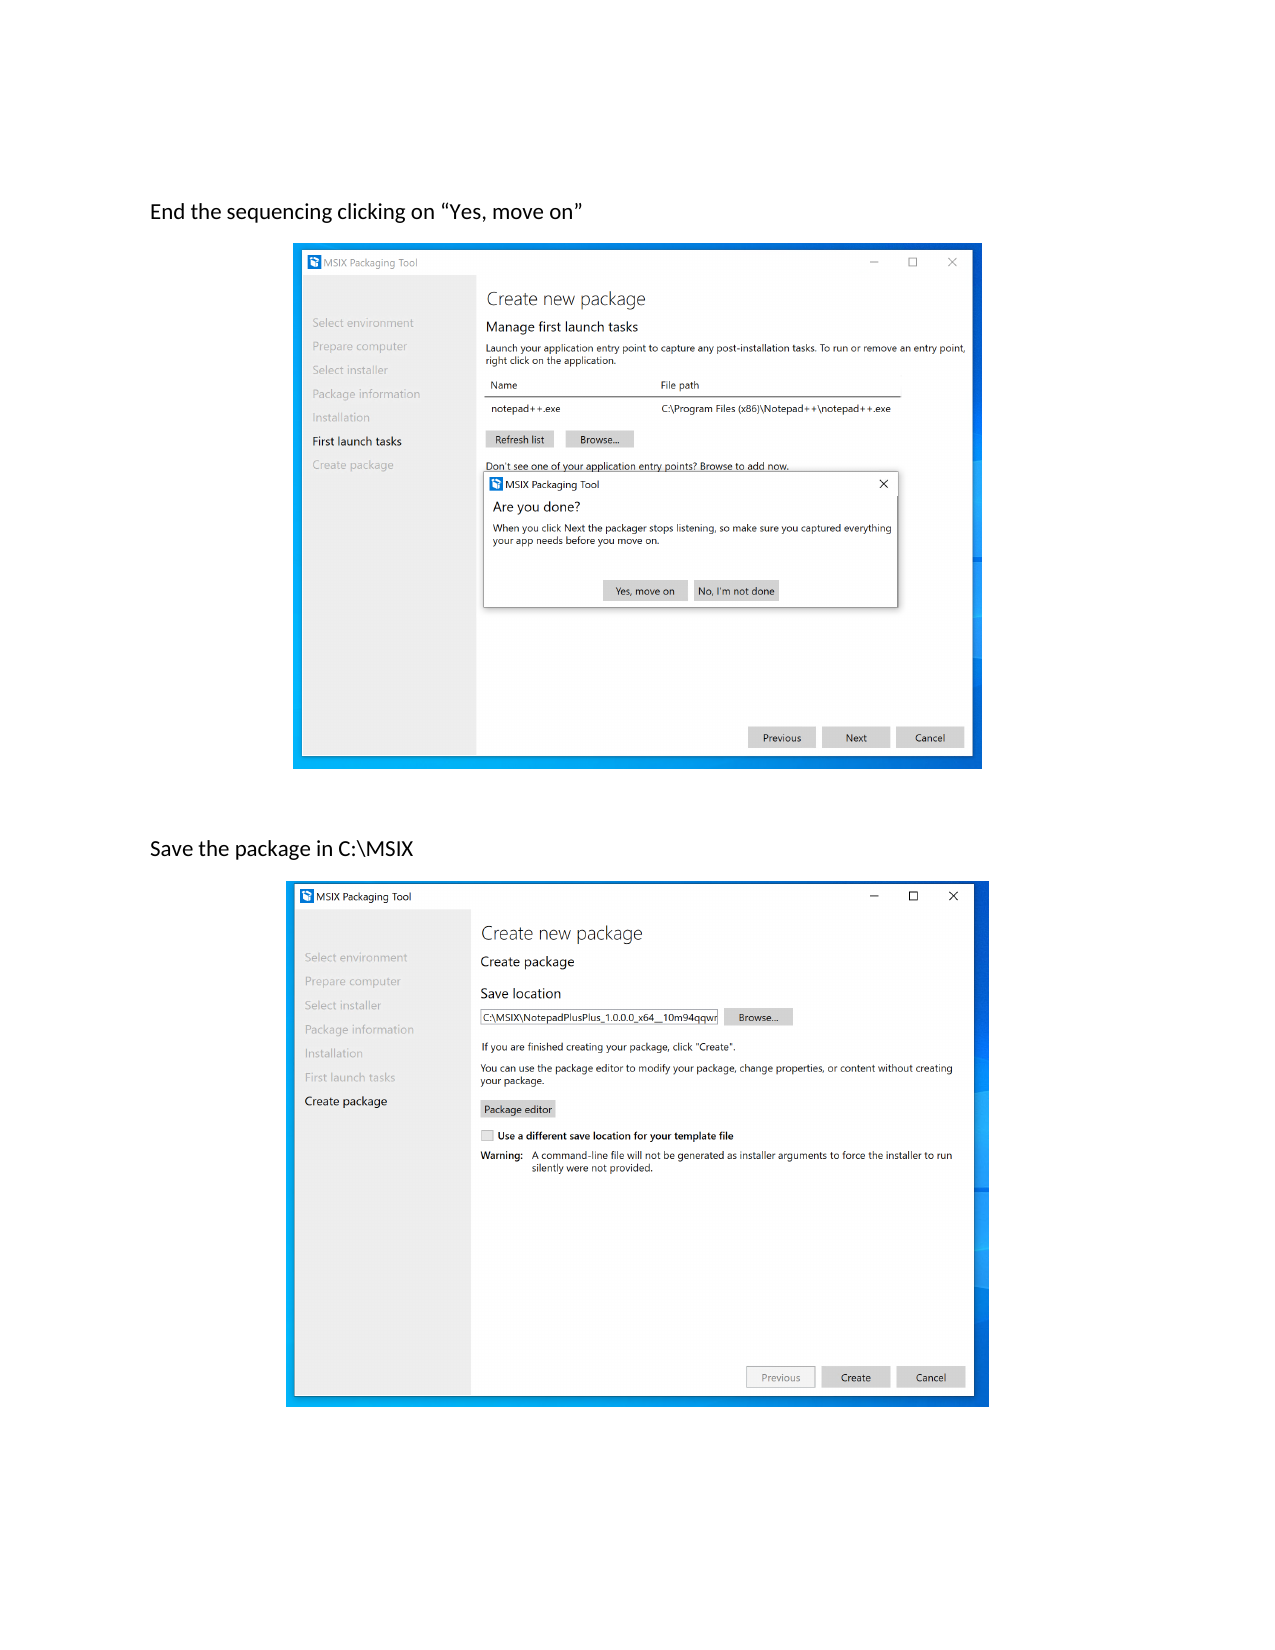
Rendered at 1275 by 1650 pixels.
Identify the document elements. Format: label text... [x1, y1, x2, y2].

text End the sequencing clicking on “Yes, move on” [150, 197, 1125, 225]
picture [301, 243, 982, 769]
picture [295, 881, 989, 1407]
text Save the package in C:\MSIX [150, 834, 1125, 862]
